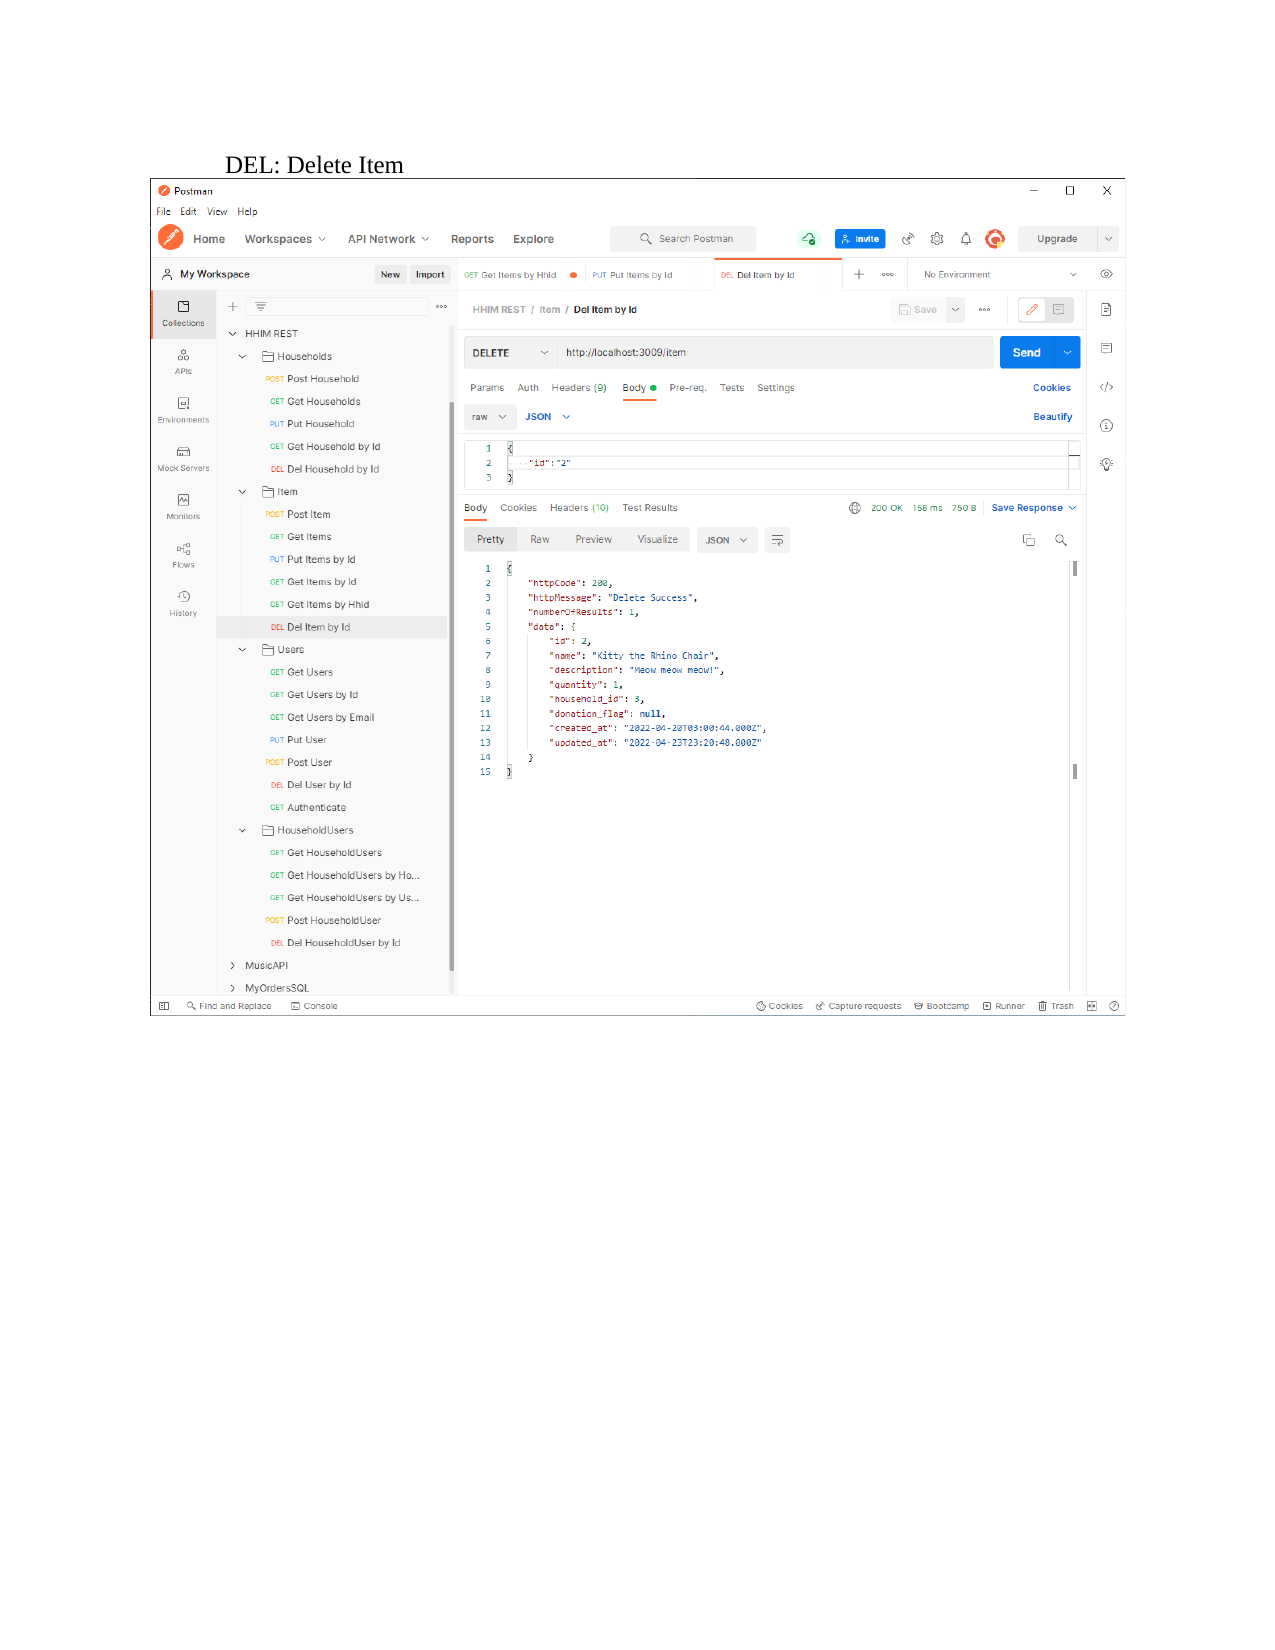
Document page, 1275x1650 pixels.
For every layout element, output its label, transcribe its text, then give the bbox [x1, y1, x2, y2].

text DEL: Delete Item [225, 150, 1125, 178]
picture [150, 178, 1125, 1016]
